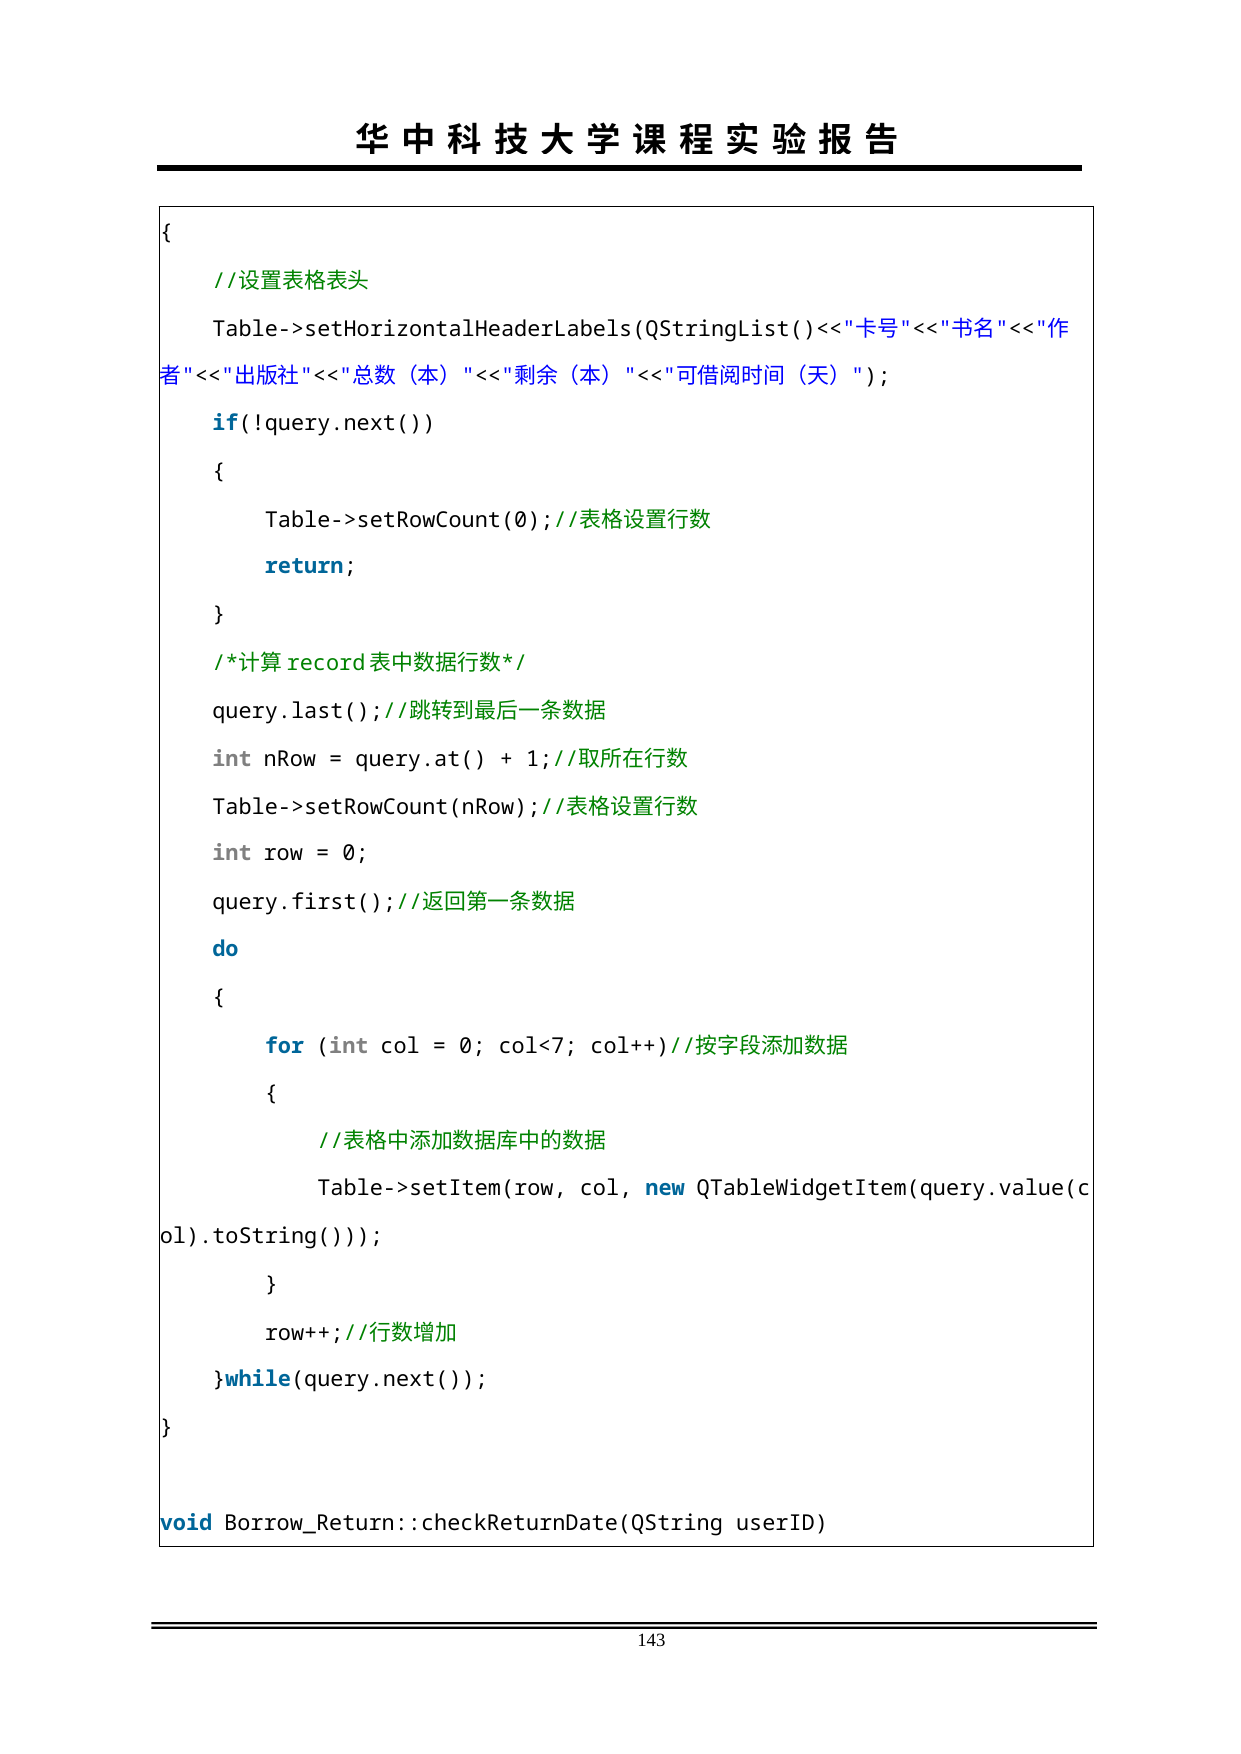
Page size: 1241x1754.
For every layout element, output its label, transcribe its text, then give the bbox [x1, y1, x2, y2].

text Table->setItem(row, col, new QTableWidgetItem(query.value(col).toString())); [160, 1163, 1093, 1259]
text for (int col = 0; col<7; col++)//按字段添加数据 [160, 1020, 1093, 1067]
text //表格中添加数据库中的数据 [160, 1115, 1093, 1163]
text query.first();//返回第一条数据 [160, 876, 1093, 924]
text } [160, 1259, 1093, 1307]
text { [160, 972, 1093, 1020]
text do [160, 924, 1093, 972]
text { [160, 207, 1093, 255]
text Table->setHorizontalHeaderLabels(QStringList()<<"卡号"<<"书名"<<"作者"<<"出版社"<<"总数（本）"<<"剩余（本）"<<"可借阅时间（天）"); [160, 302, 1093, 398]
text } [160, 1402, 1093, 1450]
text query.last();//跳转到最后一条数据 [160, 685, 1093, 733]
text /*计算record表中数据行数*/ [160, 637, 1093, 685]
text return; [160, 542, 1093, 589]
text { [160, 446, 1093, 494]
text { [160, 1067, 1093, 1115]
text row++;//行数增加 [160, 1307, 1093, 1354]
text } [160, 589, 1093, 637]
picture [151, 1622, 1100, 1629]
text int row = 0; [160, 828, 1093, 876]
text }while(query.next()); [160, 1354, 1093, 1402]
text Table->setRowCount(nRow);//表格设置行数 [160, 781, 1093, 828]
text Table->setRowCount(0);//表格设置行数 [160, 494, 1093, 542]
text if(!query.next()) [160, 398, 1093, 446]
text void Borrow_Return::checkReturnDate(QString userID) [160, 1497, 1093, 1546]
text int nRow = query.at() + 1;//取所在行数 [160, 733, 1093, 781]
text //设置表格表头 [160, 255, 1093, 302]
